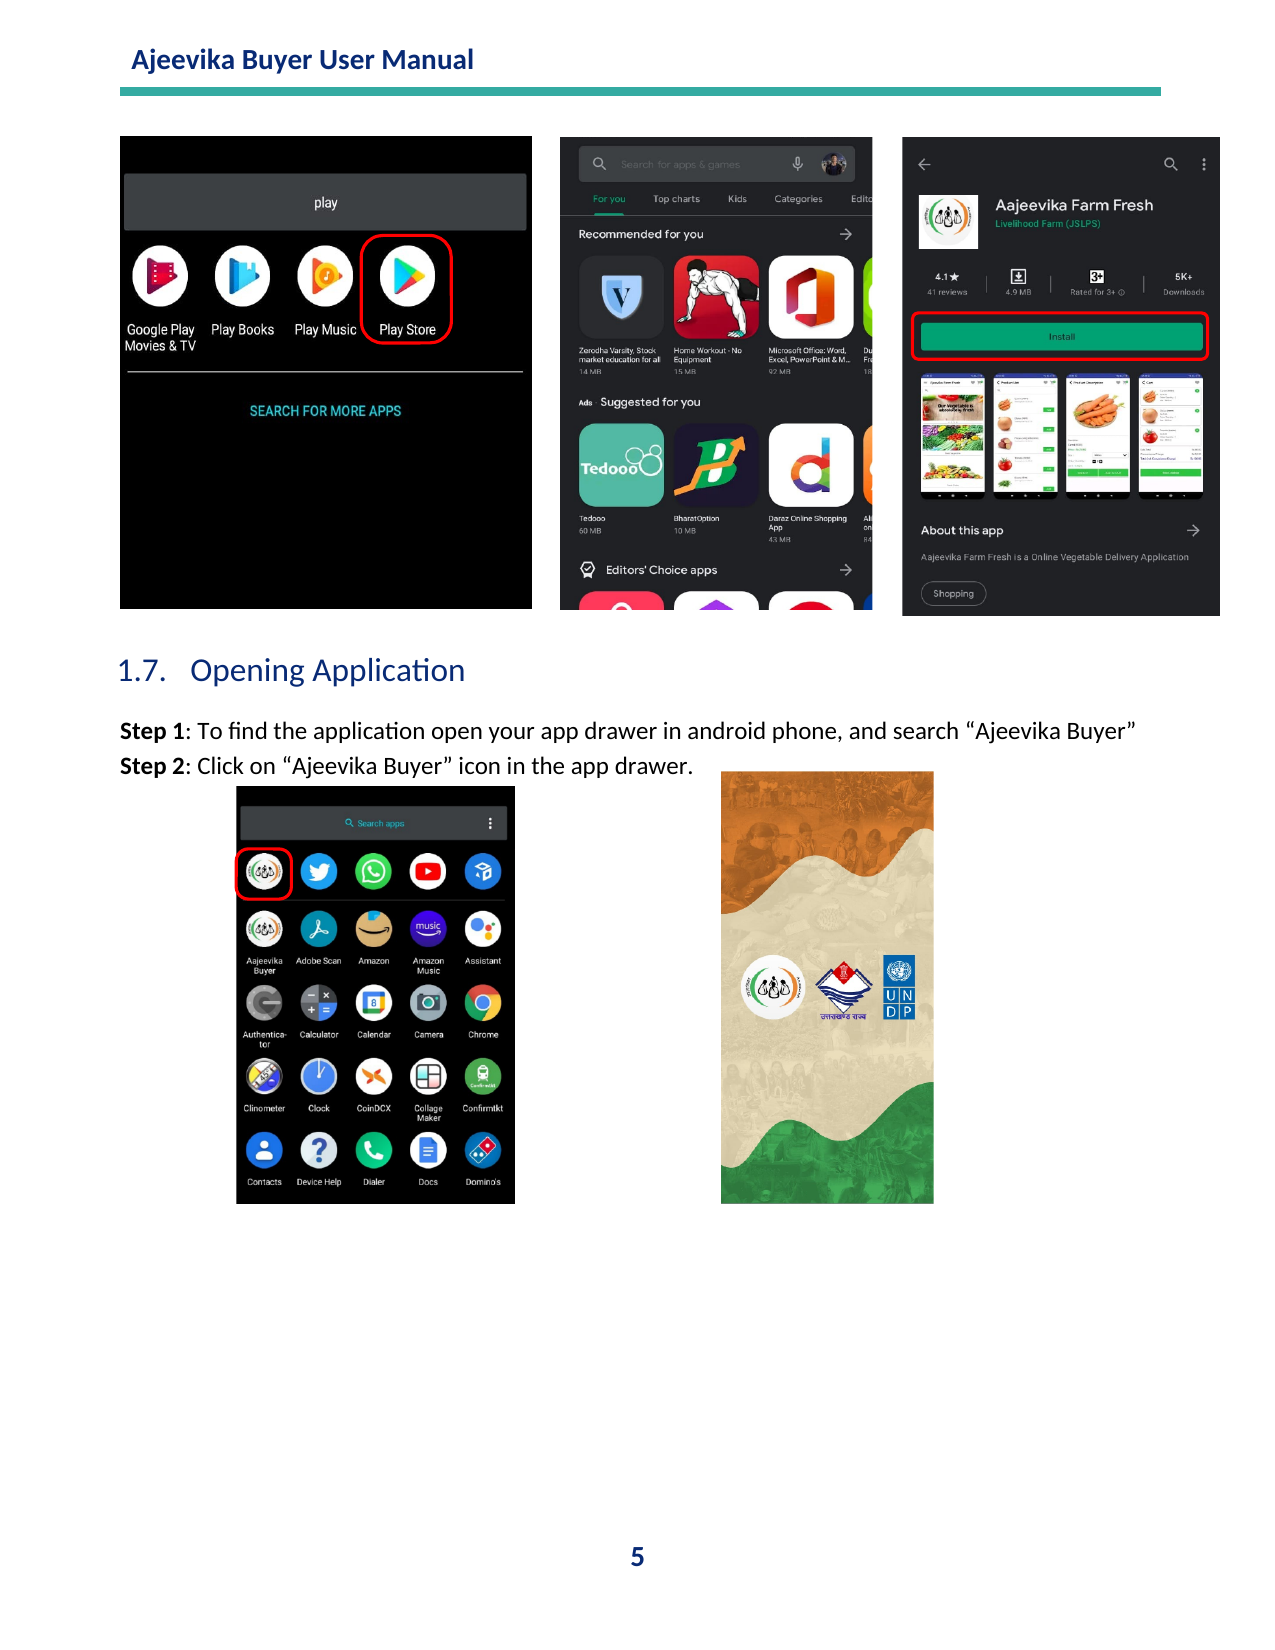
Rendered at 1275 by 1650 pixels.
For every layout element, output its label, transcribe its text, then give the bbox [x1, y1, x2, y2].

picture [120, 136, 532, 609]
picture [721, 771, 934, 1204]
picture [560, 137, 873, 610]
subtitle Opening Application [116, 649, 1155, 690]
text Step 2: Click on “Ajeevika Buyer” icon in the app drawer. [120, 750, 1155, 781]
text Step 1: To find the application open your app drawer in android phone, and search “Ajeevika Buyer” [120, 715, 1155, 746]
picture [902, 137, 1220, 616]
picture [236, 786, 515, 1204]
picture [238, 851, 289, 897]
